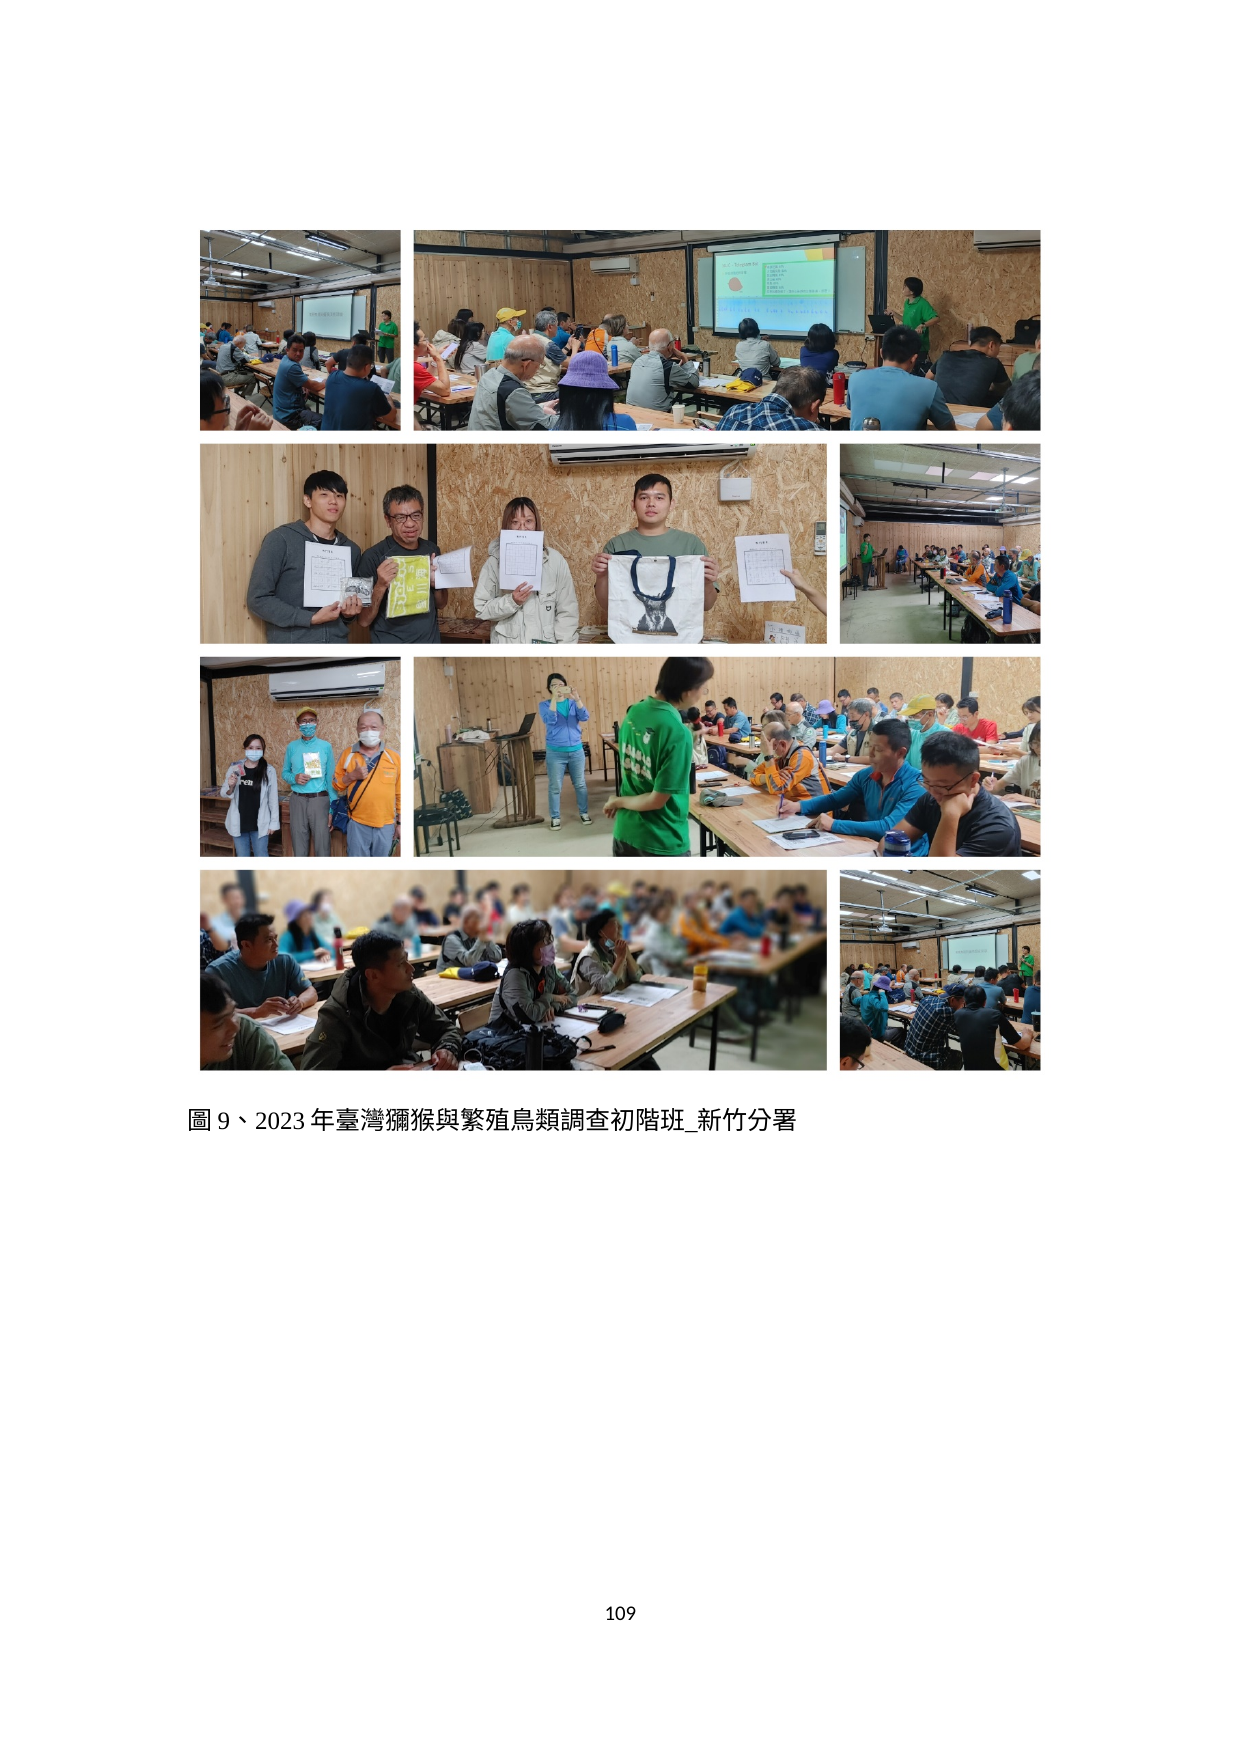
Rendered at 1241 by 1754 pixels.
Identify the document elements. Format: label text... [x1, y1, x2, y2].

text 圖9、2023年臺灣獼猴與繁殖鳥類調查初階班_新竹分署 [187, 1100, 1053, 1137]
picture [187, 217, 1053, 1083]
